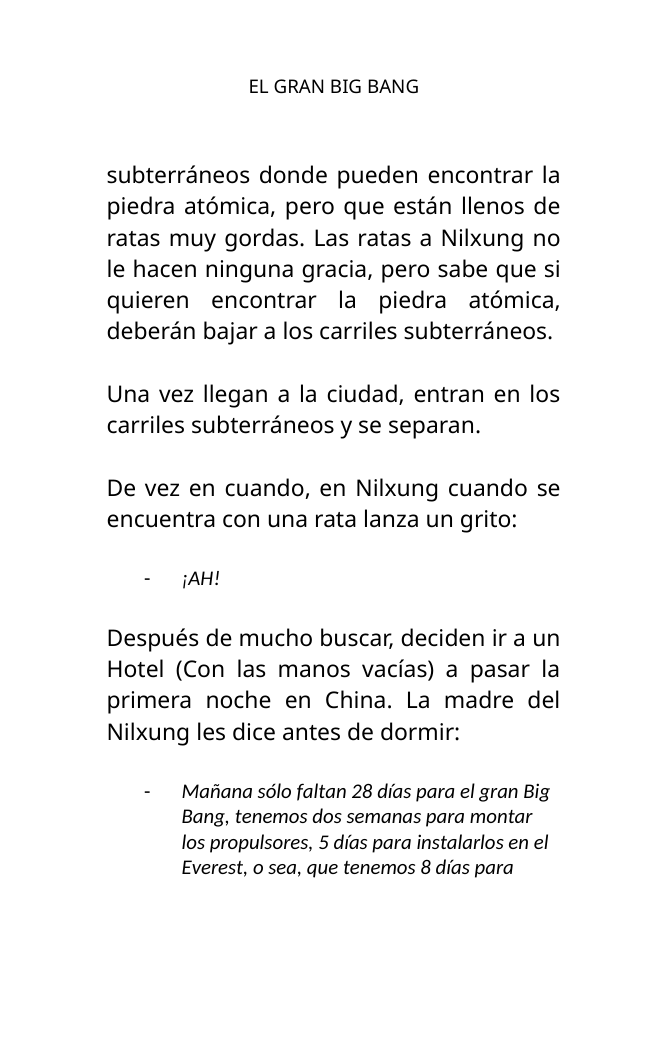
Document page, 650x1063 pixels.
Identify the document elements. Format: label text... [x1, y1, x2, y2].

list ¡AH! [144, 565, 561, 591]
text Una vez llegan a la ciudad, entran en los carriles subterráneos y se separan. [106, 378, 561, 440]
text Después de mucho buscar, deciden ir a un Hotel (Con las manos vacías) a pasar la primera noche en China. La madre del Nilxung les dice antes de dormir: [106, 622, 561, 747]
text De vez en cuando, en Nilxung cuando se encuentra con una rata lanza un grito: [106, 472, 561, 534]
